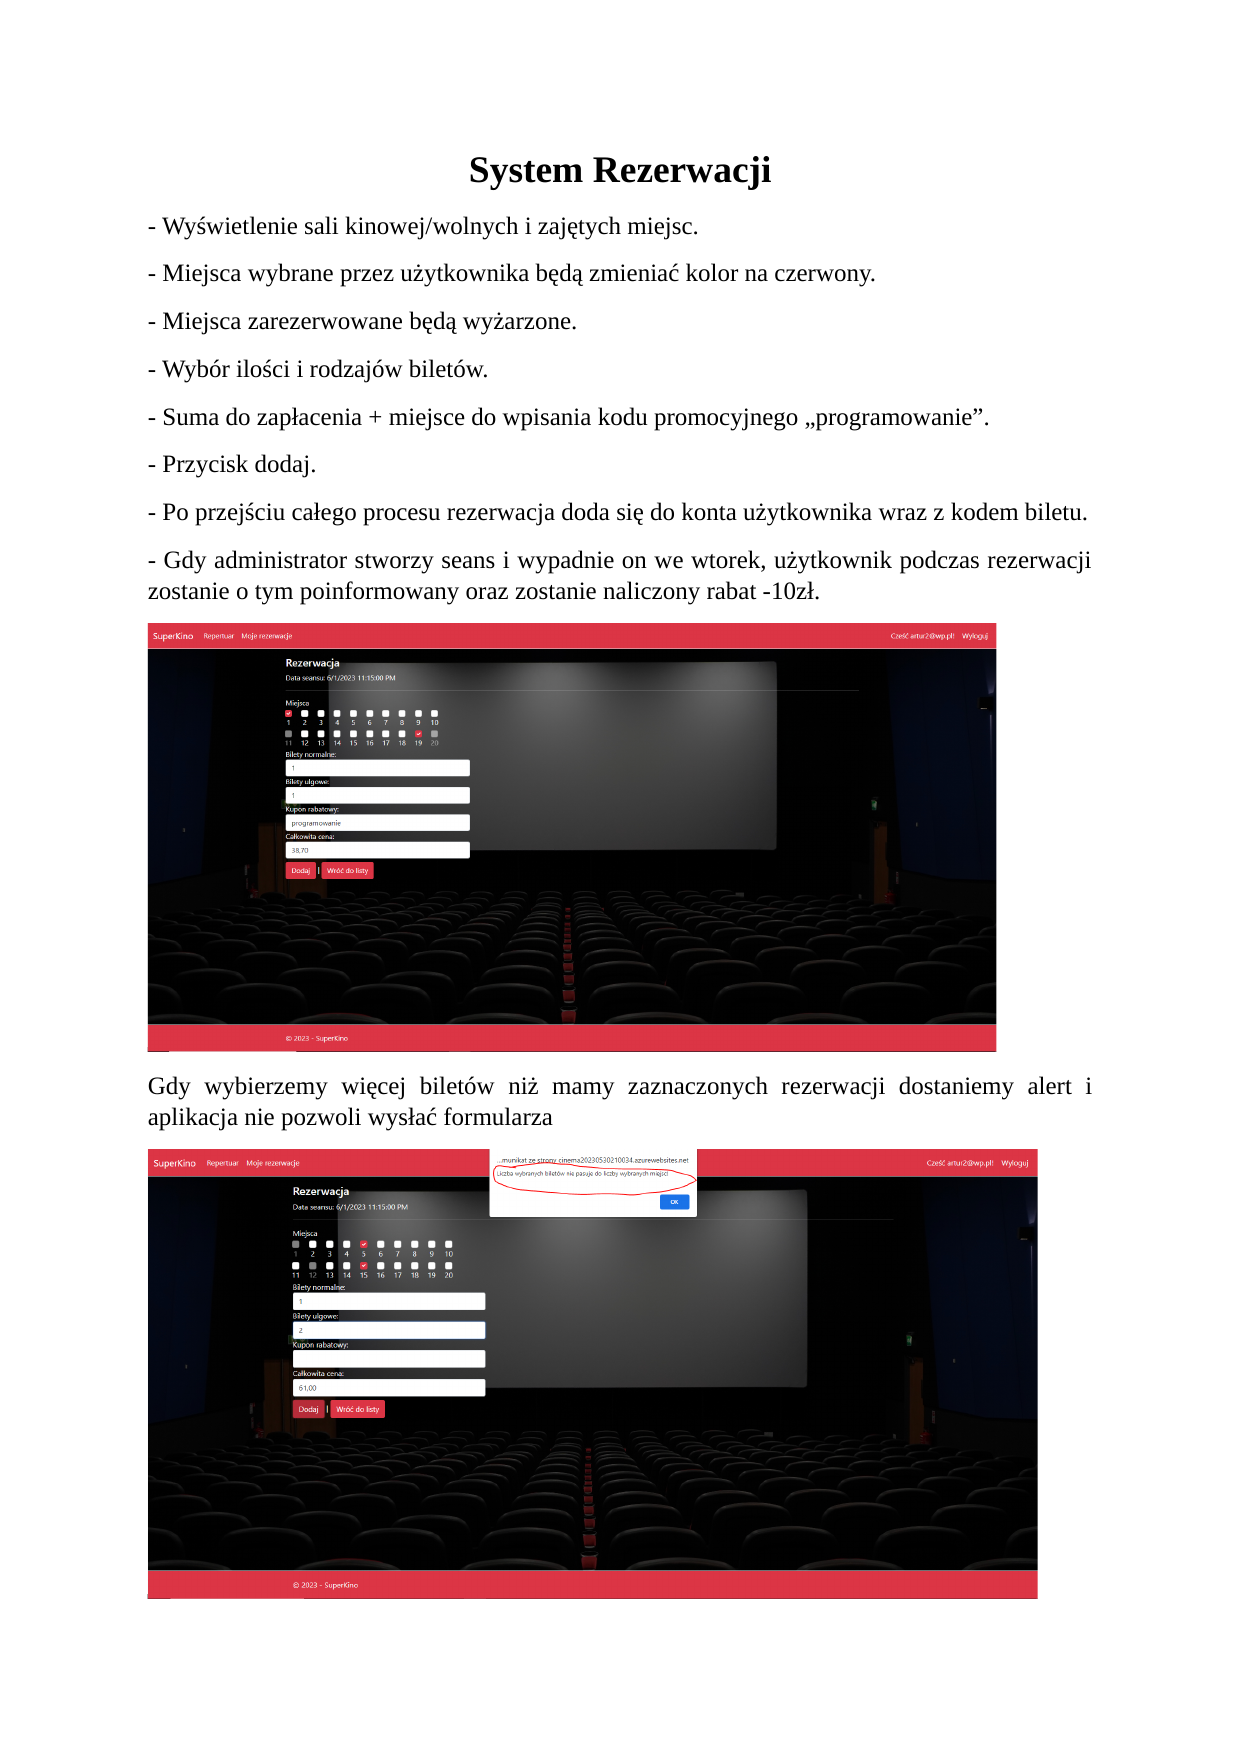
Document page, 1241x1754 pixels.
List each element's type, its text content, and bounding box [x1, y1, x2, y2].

picture [147, 623, 997, 1052]
text - Miejsca zarezerwowane będą wyżarzone. [148, 306, 1093, 335]
picture [147, 1149, 1038, 1599]
text - Wyświetlenie sali kinowej/wolnych i zajętych miejsc. [148, 211, 1093, 239]
text System Rezerwacji [148, 148, 1093, 191]
text - Przycisk dodaj. [148, 449, 1093, 478]
text Gdy wybierzemy więcej biletów niż mamy zaznaczonych rezerwacji dostaniemy alert i aplikacja nie pozwoli wysłać formularza [148, 1071, 1093, 1131]
text - Miejsca wybrane przez użytkownika będą zmieniać kolor na czerwony. [148, 258, 1093, 287]
text - Wybór ilości i rodzajów biletów. [148, 354, 1093, 383]
text - Po przejściu całego procesu rezerwacja doda się do konta użytkownika wraz z kodem biletu. [148, 497, 1093, 526]
text - Suma do zapłacenia + miejsce do wpisania kodu promocyjnego „programowanie”. [148, 402, 1093, 430]
text - Gdy administrator stworzy seans i wypadnie on we wtorek, użytkownik podczas rezerwacji zostanie o tym poinformowany oraz zostanie naliczony rabat -10zł. [148, 545, 1093, 604]
